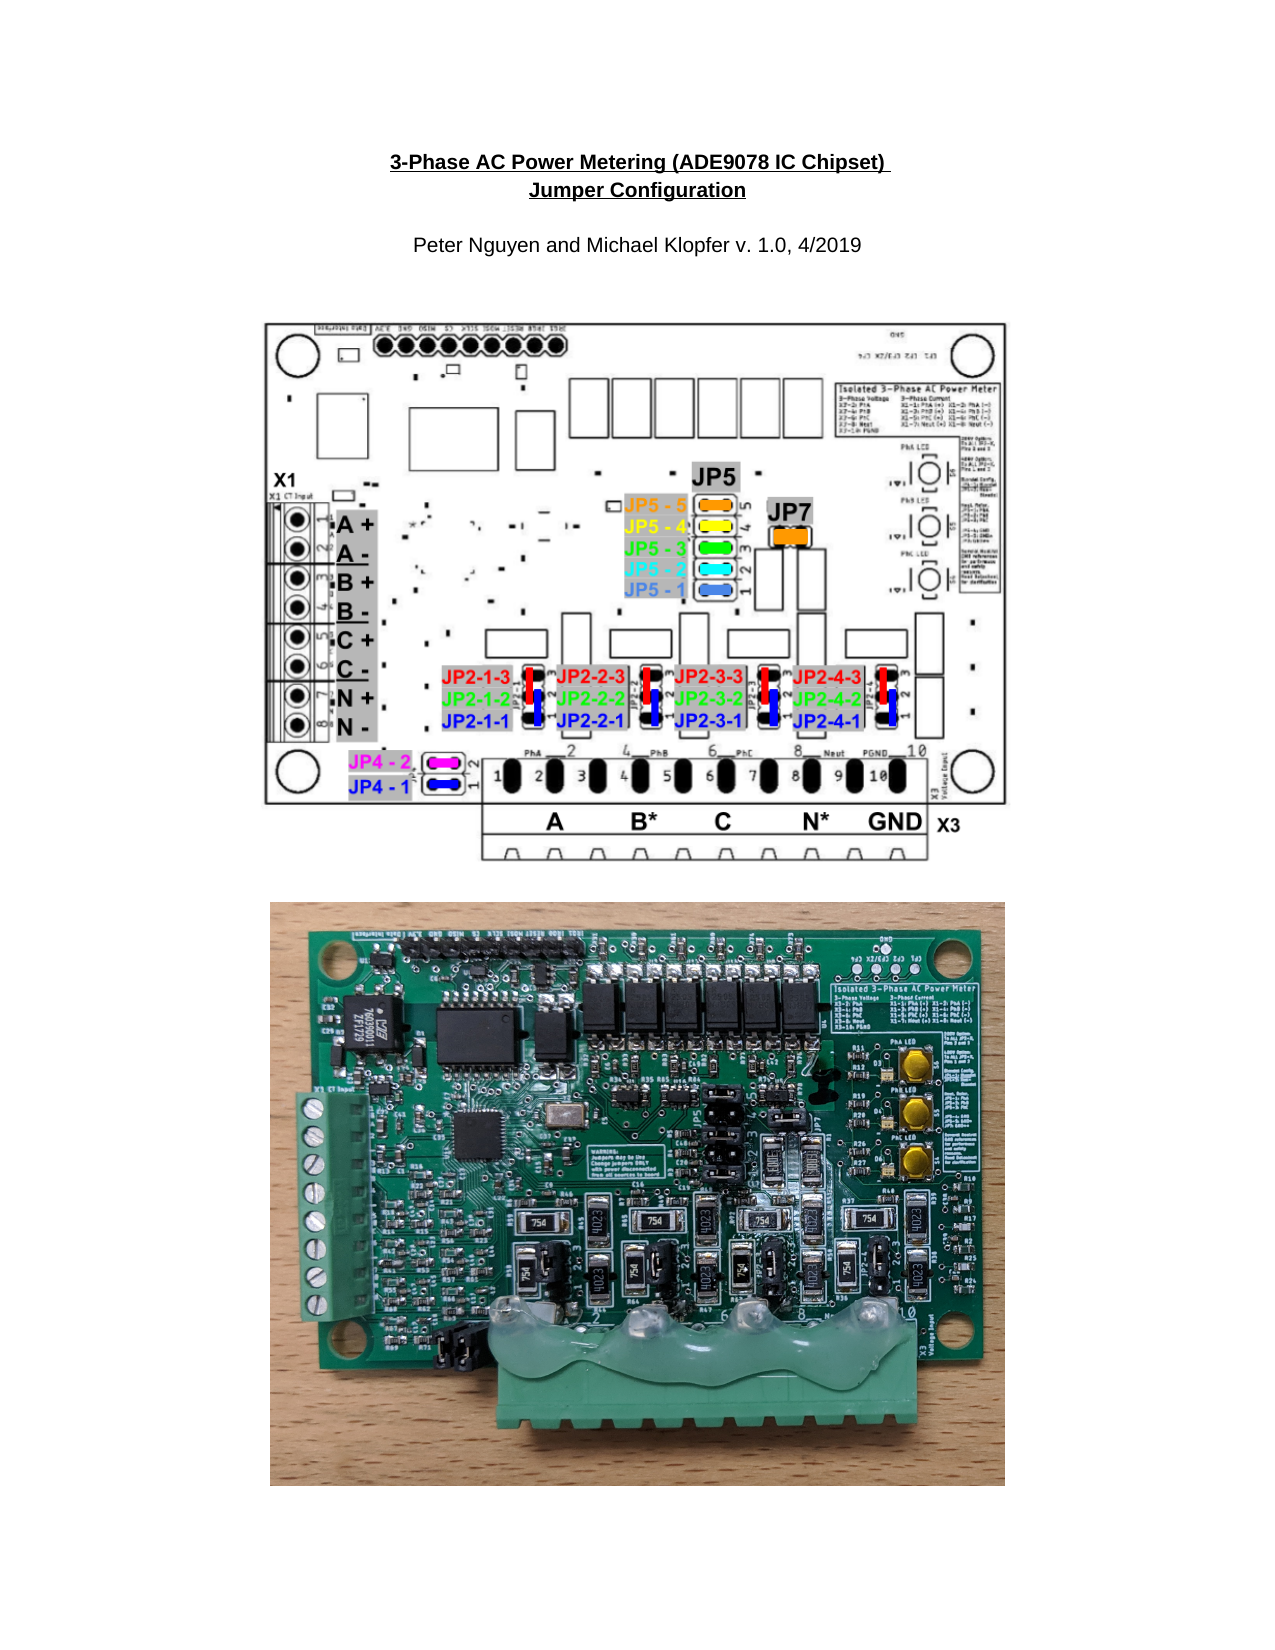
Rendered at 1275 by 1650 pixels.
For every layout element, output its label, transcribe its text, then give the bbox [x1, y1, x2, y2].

text Peter Nguyen and Michael Klopfer v. 1.0, 4/2019 [150, 232, 1125, 256]
text 3-Phase AC Power Metering (ADE9078 IC Chipset) [150, 150, 1125, 174]
text Jumper Configuration [150, 177, 1125, 201]
picture [255, 315, 1020, 872]
picture [270, 902, 1005, 1486]
